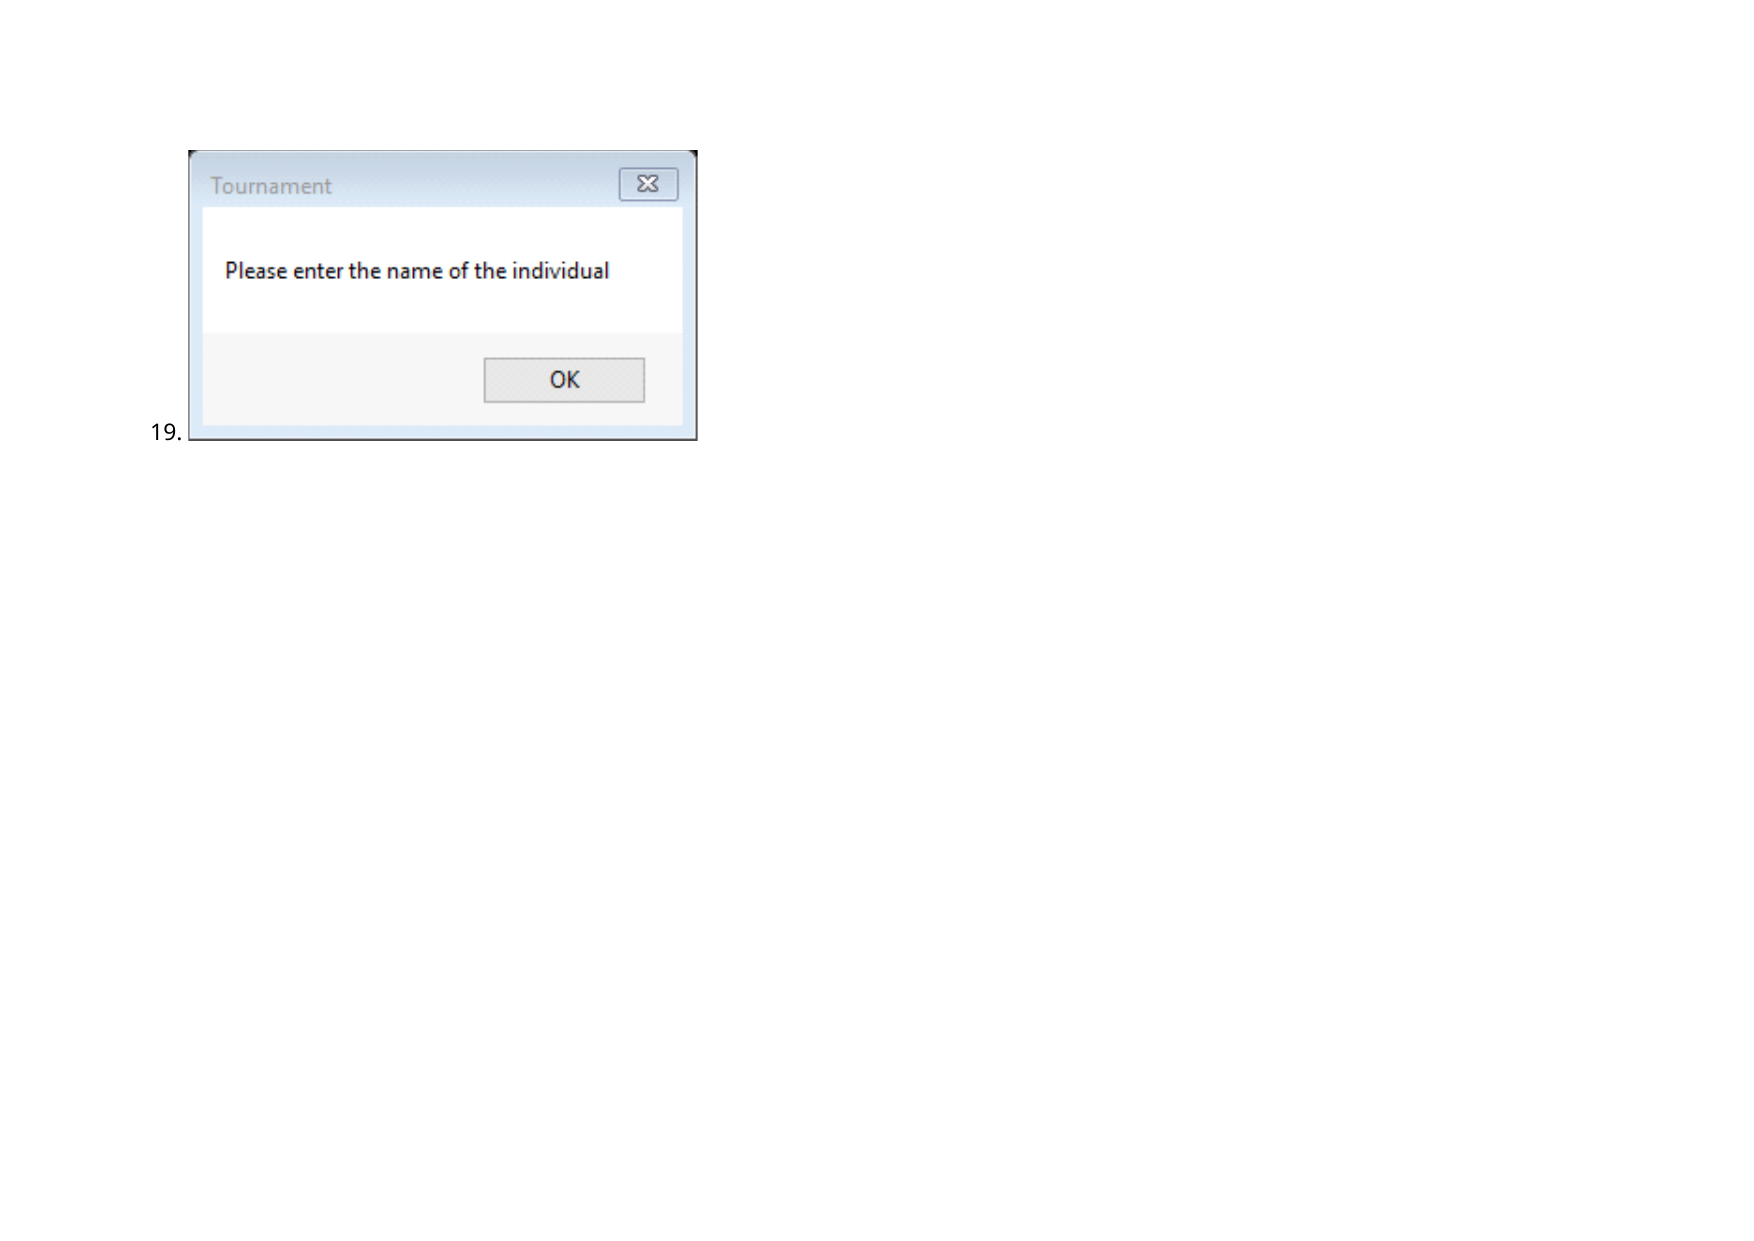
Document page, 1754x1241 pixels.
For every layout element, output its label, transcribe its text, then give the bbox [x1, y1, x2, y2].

picture [188, 150, 698, 441]
